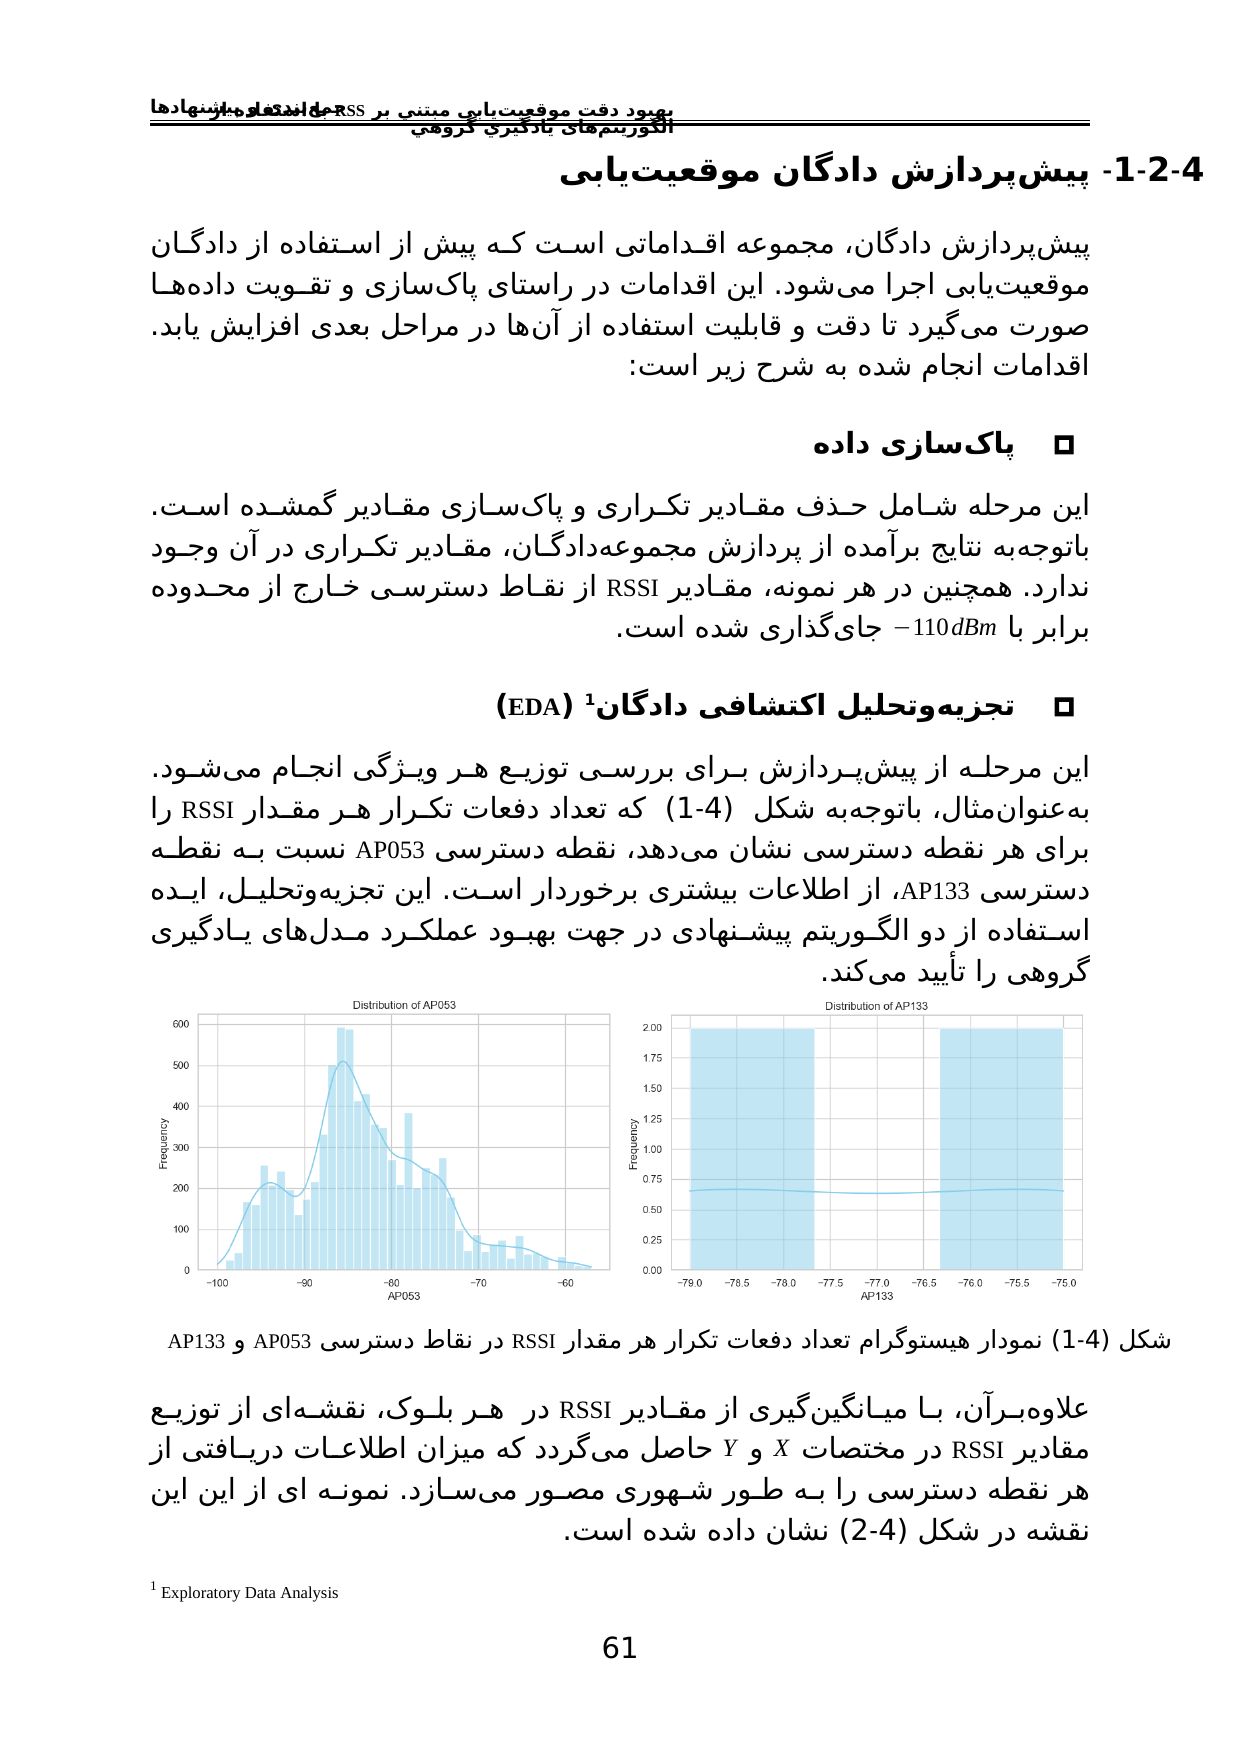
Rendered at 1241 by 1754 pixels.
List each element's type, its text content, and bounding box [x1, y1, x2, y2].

text این مرحله از پیش‌پردازش برای بررسی توزیع هر ویژگی انجام می‌شود. به‌عنوان‌مثال، باتوجه‌به ‏شکل (4˗2) که تعداد دفعات تکرار هر مقدار RSSI را برای هر نقطه دسترسی نشان می‌دهد، نقطه دسترسی AP053 نسبت به نقطه دسترسی AP133، از اطلاعات بیشتری برخوردار است. این تجزیه‌وتحلیل، ایده استفاده از دو الگوریتم پیشنهادی در جهت بهبود عملکرد مدل‌های یادگیری گروهی را تأیید می‌کند. [150, 750, 1090, 988]
picture [152, 994, 616, 1308]
list نمودار هیستوگرام تعداد دفعات تکرار هر مقدار RSSI در نقاط دسترسی AP053 و AP133 [690, 1329, 906, 1353]
text پاک‌سازی داده [150, 427, 1053, 461]
text علاوه‌برآن، با میانگین‌گیری از مقادیر RSSI در هر بلوک، نقشه‌ای از توزیع مقادیر RSSI در مختصات و حاصل می‌گردد که میزان اطلاعات دریافتی از هر نقطه دسترسی را به طور شهوری مصور می‌سازد. نمونه ای از این این نقشه در ‏شکل (4˗3) نشان داده شده است. [150, 1391, 1090, 1547]
list نمودار هیستوگرام تعداد دفعات تکرار هر مقدار RSSI در نقاط دسترسی AP053 و AP133 [150, 1329, 708, 1353]
text این مرحله شامل حذف مقادیر تکراری و پاک‌سازی مقادیر گمشده است. باتوجه‌به نتایج برآمده از پردازش مجموعه‌دادگان، مقادیر تکراری در آن وجود ندارد. همچنین در هر نمونه، مقادیر RSSI از نقاط دسترسی خارج از محدوده برابر با جای‌گذاری شده است. [150, 488, 1090, 644]
text پیش‌پردازش دادگان، مجموعه اقداماتی است که پیش از استفاده از دادگان موقعیت‌یابی اجرا می‌شود. این اقدامات در راستای پاک‌سازی و تقویت داده‌ها صورت می‌گیرد تا دقت و قابلیت استفاده از آن‌ها در مراحل بعدی افزایش یابد. اقدامات انجام شده به شرح زیر است: [150, 226, 1090, 382]
list پیش‌پردازش دادگان موقعیت‌یابی [150, 150, 1090, 189]
picture [622, 995, 1088, 1308]
text تجزیه‌وتحلیل اکتشافی دادگان (EDA) [150, 689, 1053, 723]
